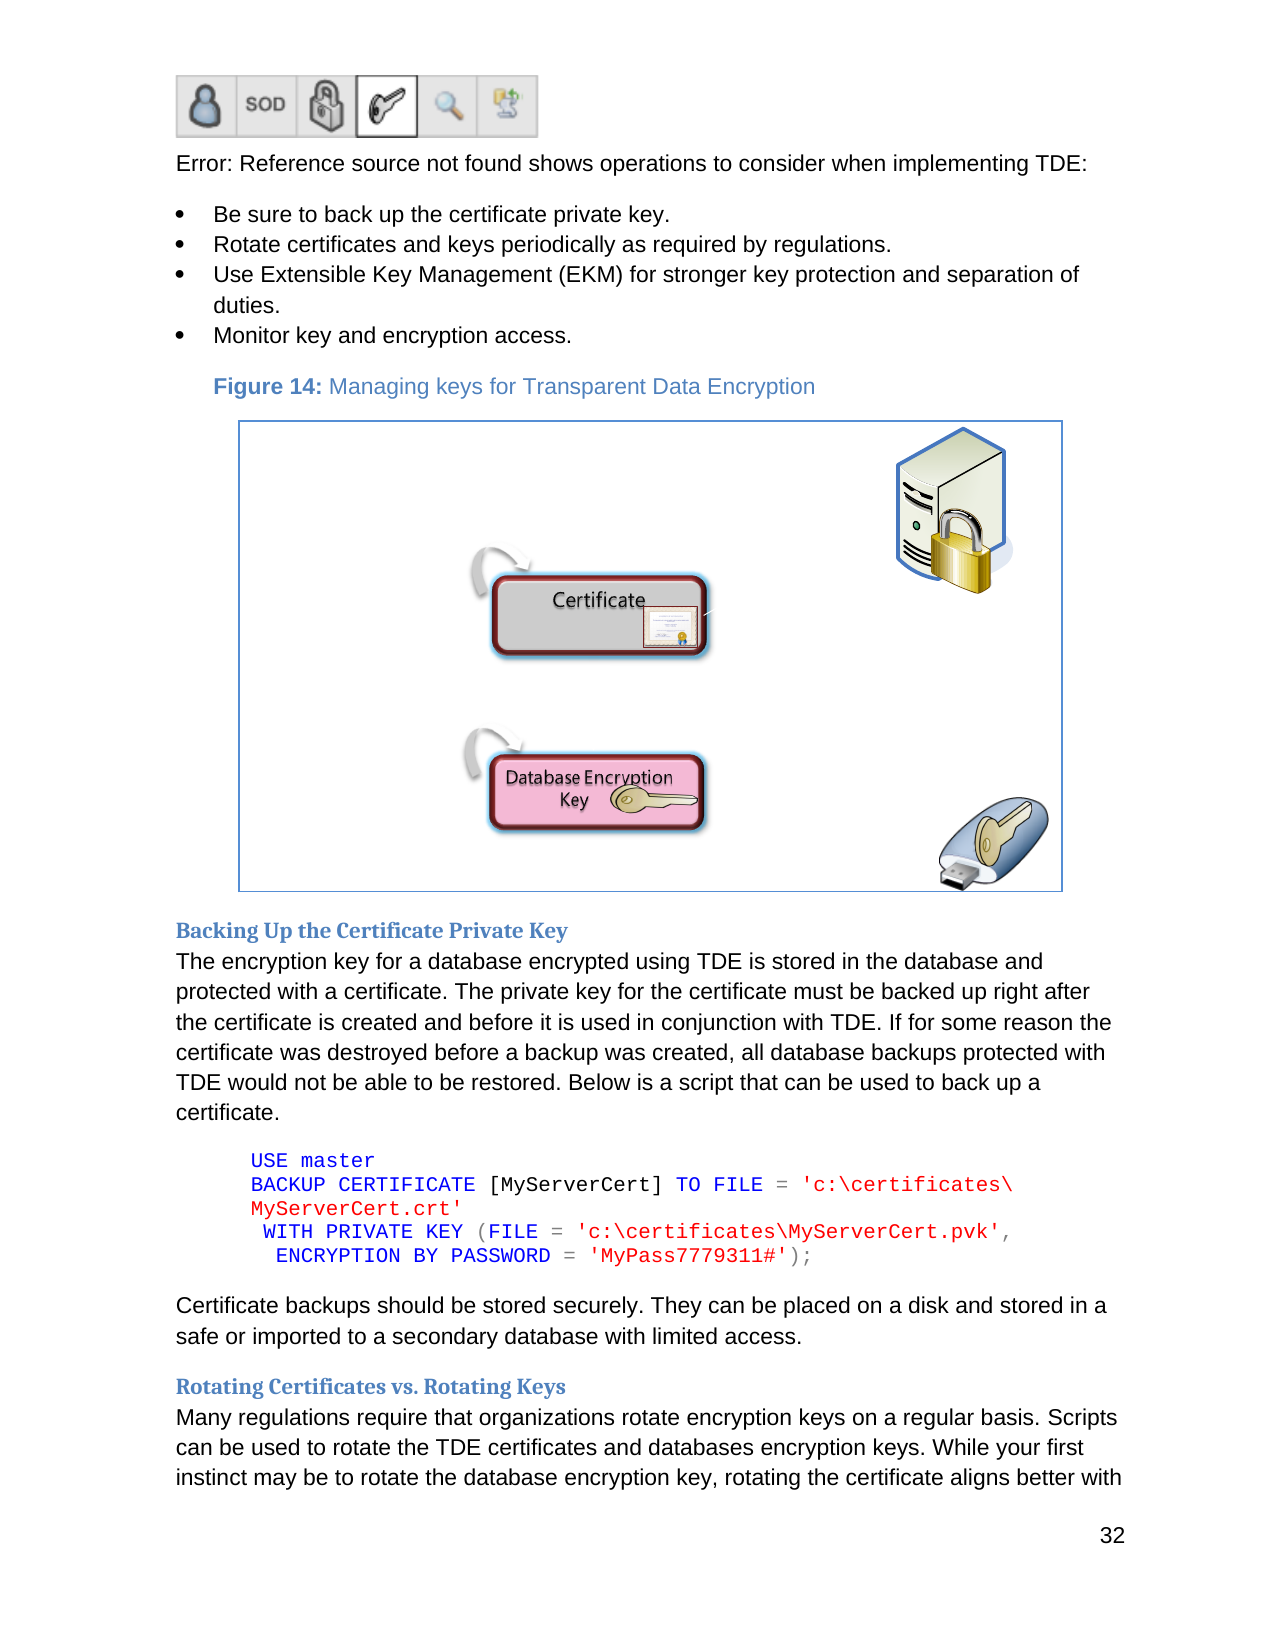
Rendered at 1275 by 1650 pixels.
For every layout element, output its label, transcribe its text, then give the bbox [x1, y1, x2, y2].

text Figure 14: Managing keys for Transparent Data Encryption [213, 373, 1125, 399]
text ENCRYPTION BY PASSWORD = 'MyPass7779311#'); [251, 1245, 1125, 1268]
picture [175, 75, 539, 138]
text WITH PRIVATE KEY (FILE = 'c:\certificates\MyServerCert.pvk', [251, 1221, 1125, 1245]
list Monitor key and encryption access. [176, 322, 1125, 348]
text USE master [251, 1150, 1125, 1174]
list Use Extensible Key Management (EKM) for stronger key protection and separation of duties. [176, 261, 1125, 318]
subtitle Rotating Certificates vs. Rotating Keys [176, 1374, 1125, 1400]
list Rotate certificates and keys periodically as required by regulations. [176, 231, 1125, 258]
subtitle Backing Up the Certificate Private Key [176, 918, 1125, 944]
list Be sure to back up the certificate private key. [176, 201, 1125, 227]
text The encryption key for a database encrypted using TDE is stored in the database and protected with a certificate. The private key for the certificate must be backed up right after the certificate is created and before it is used in conjunction with TDE. If for some reason the certificate was destroyed before a backup was created, all database backups protected with TDE would not be able to be restored. Below is a script that can be used to back up a certificate. [176, 948, 1125, 1126]
text BACKUP CERTIFICATE [MyServerCert] TO FILE = 'c:\certificates\MyServerCert.crt' [251, 1174, 1125, 1221]
text Certificate backups should be stored securely. They can be placed on a disk and stored in a safe or imported to a secondary database with limited access. [176, 1292, 1125, 1349]
